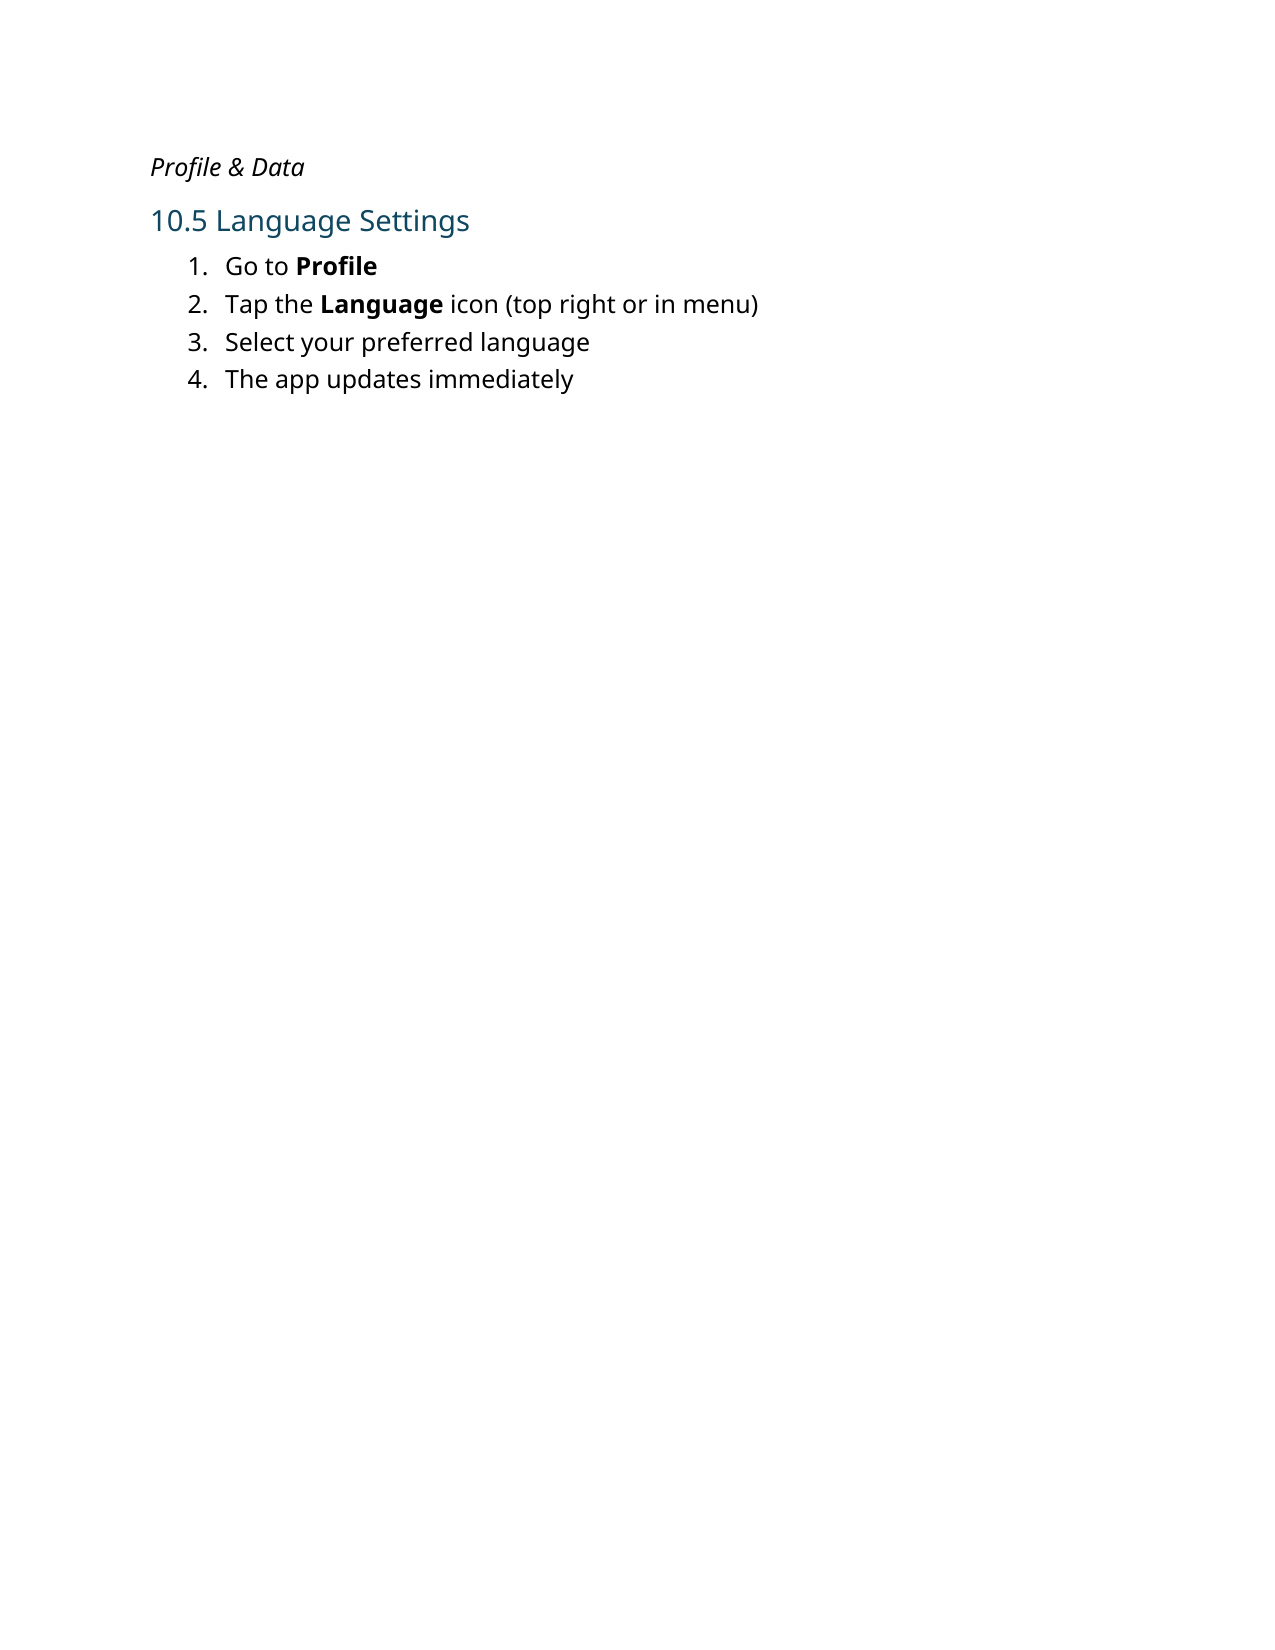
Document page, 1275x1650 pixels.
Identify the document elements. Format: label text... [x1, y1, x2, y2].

subtitle 10.5 Language Settings [150, 201, 1125, 240]
list Tap the Language icon (top right or in menu) [187, 287, 1125, 321]
list Go to Profile [187, 249, 1125, 283]
list The app updates immediately [187, 362, 1125, 396]
text Profile & Data [150, 150, 1125, 184]
list Select your preferred language [187, 324, 1125, 358]
